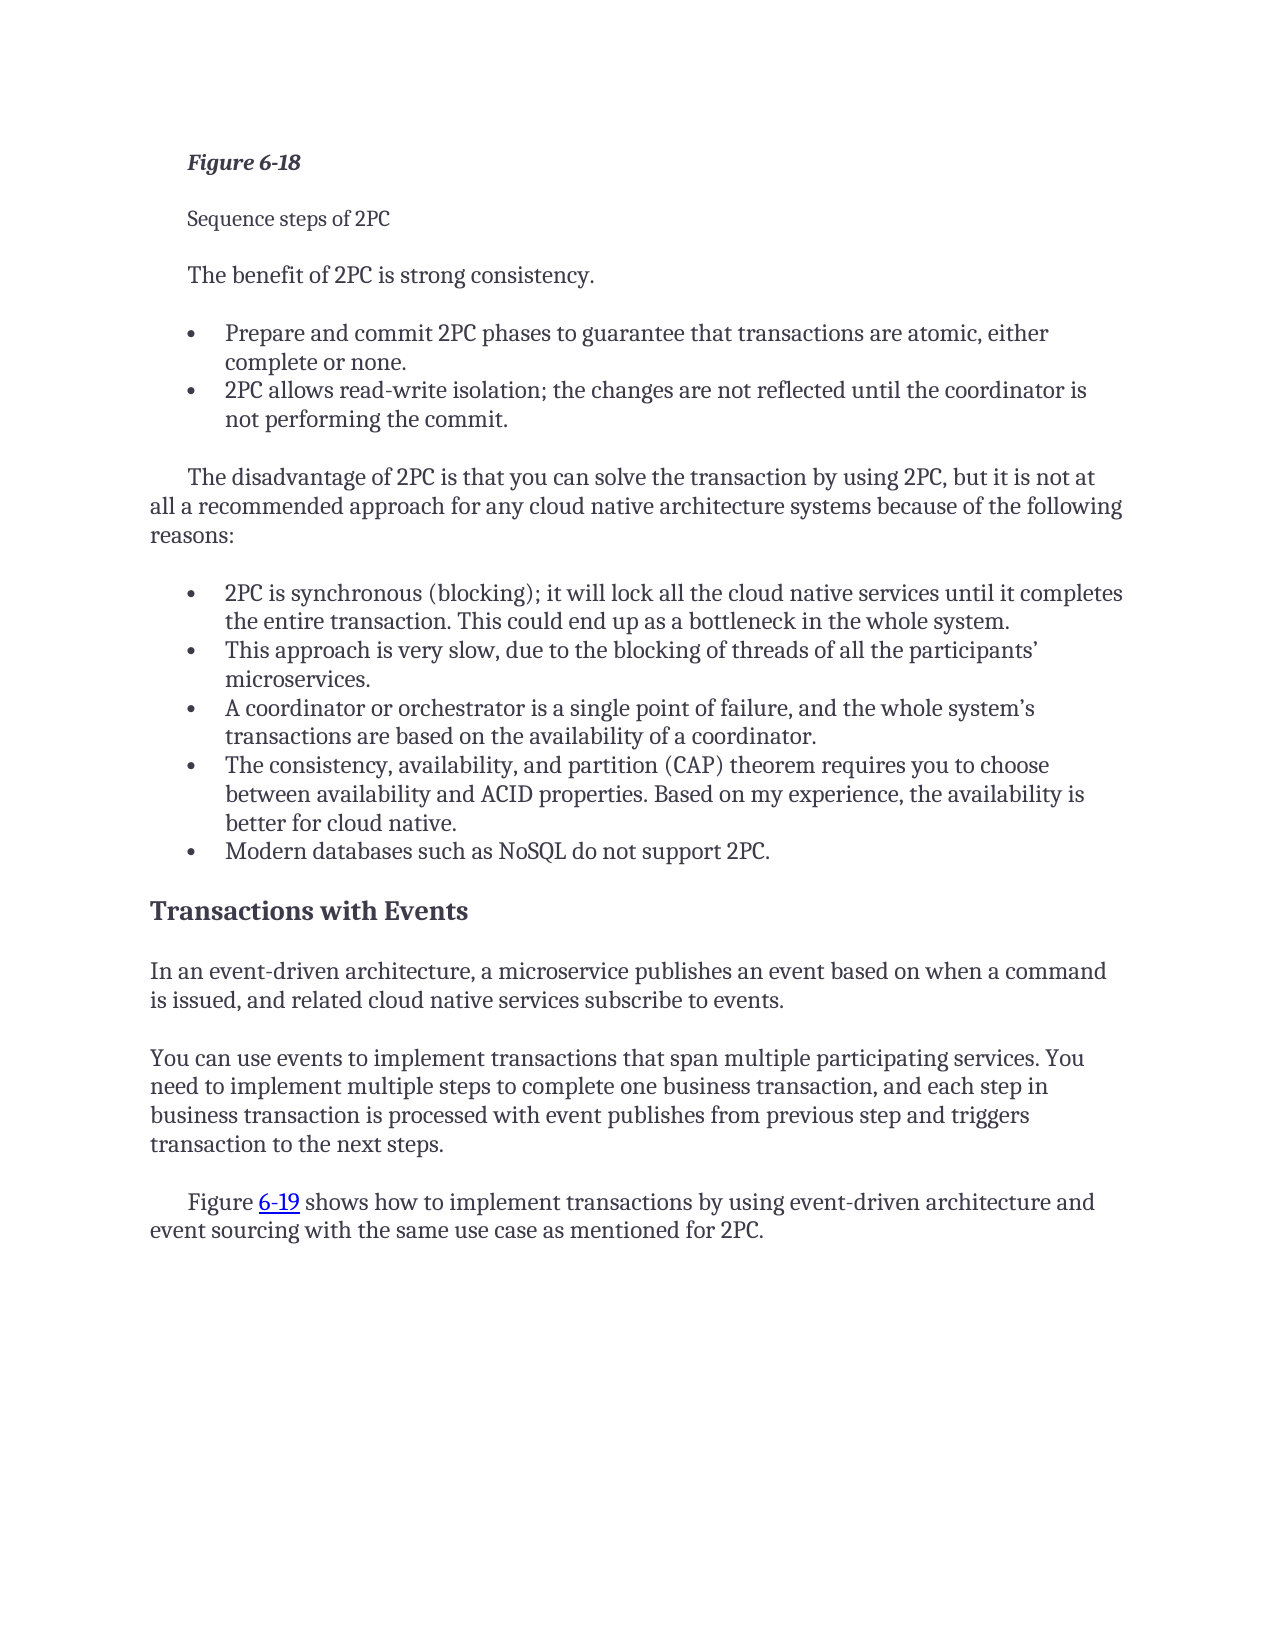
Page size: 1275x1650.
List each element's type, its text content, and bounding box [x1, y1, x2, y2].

text In an event-driven architecture, a microservice publishes an event based on when a command is issued, and related cloud native services subscribe to events. [150, 957, 1125, 1014]
text Figure 6-18 [150, 150, 1125, 176]
text Sequence steps of 2PC [150, 206, 1125, 232]
list 2PC is synchronous (blocking); it will lock all the cloud native services until it completes the entire transaction. This could end up as a bottleneck in the whole system. [187, 578, 1125, 636]
list A coordinator or orchestrator is a single point of failure, and the whole system’s transactions are based on the availability of a coordinator. [187, 693, 1125, 751]
list This approach is very slow, due to the blocking of threads of all the participants’ microservices. [187, 636, 1125, 693]
text Transactions with Events [150, 895, 1125, 928]
text You can use events to implement transactions that span multiple participating services. You need to implement multiple steps to complete one business transaction, and each step in business transaction is processed with event publishes from previous step and triggers transaction to the next steps. [150, 1043, 1125, 1158]
list Prepare and commit 2PC phases to guarantee that transactions are atomic, either complete or none. [187, 319, 1125, 376]
list Modern databases such as NoSQL do not support 2PC. [187, 837, 1125, 866]
text Figure 6-19 shows how to implement transactions by using event-driven architecture and event sourcing with the same use case as mentioned for 2PC. [150, 1188, 1125, 1245]
text The benefit of 2PC is strong consistency. [150, 261, 1125, 290]
list The consistency, availability, and partition (CAP) theorem requires you to choose between availability and ACID properties. Based on my experience, the availability is better for cloud native. [187, 751, 1125, 837]
list 2PC allows read-write isolation; the changes are not reflected until the coordinator is not performing the commit. [187, 376, 1125, 434]
text The disadvantage of 2PC is that you can solve the transaction by using 2PC, but it is not at all a recommended approach for any cloud native architecture systems because of the following reasons: [150, 463, 1125, 549]
